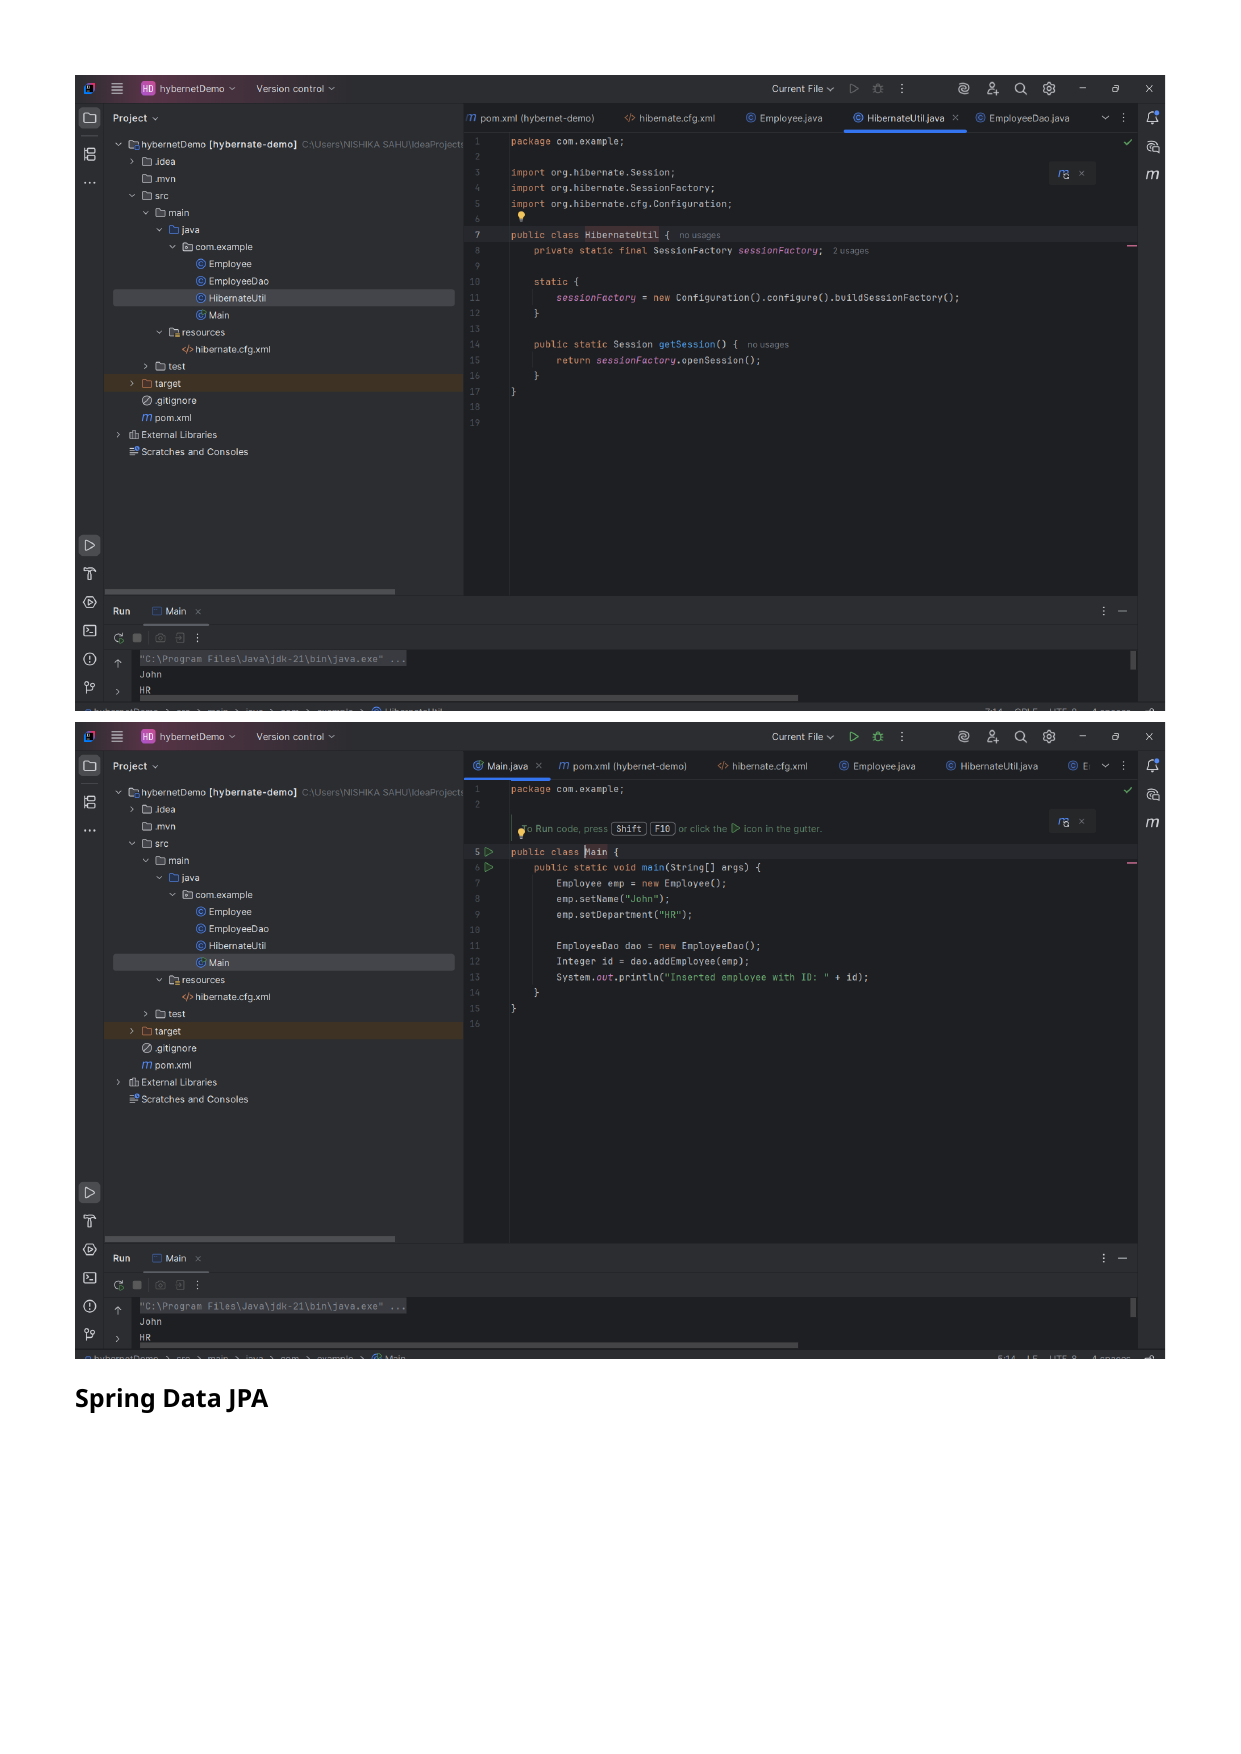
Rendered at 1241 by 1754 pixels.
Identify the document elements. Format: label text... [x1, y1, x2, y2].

picture [75, 75, 1166, 711]
picture [75, 722, 1166, 1359]
text Spring Data JPA [75, 1381, 1165, 1415]
